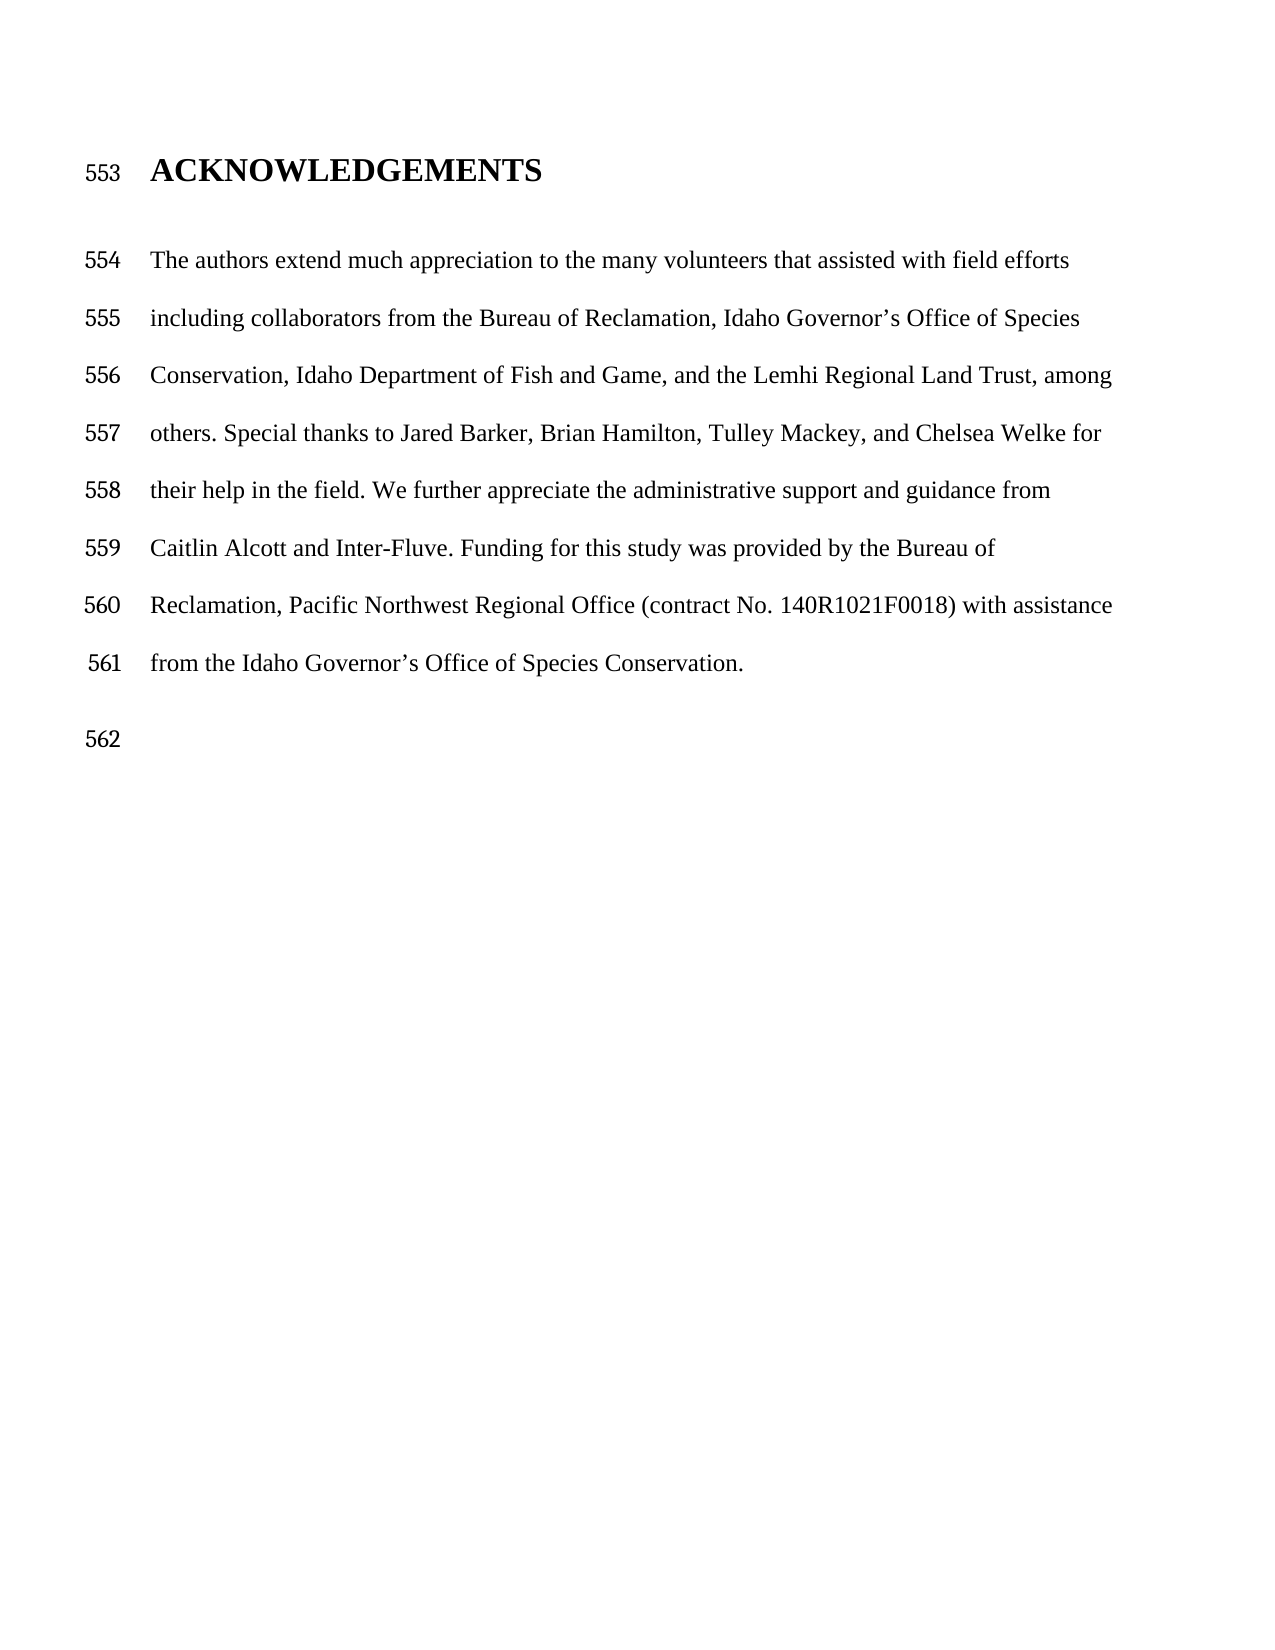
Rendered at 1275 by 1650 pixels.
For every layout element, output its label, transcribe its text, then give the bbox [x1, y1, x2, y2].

text The authors extend much appreciation to the many volunteers that assisted with field efforts including collaborators from the Bureau of Reclamation, Idaho Governor’s Office of Species Conservation, Idaho Department of Fish and Game, and the Lemhi Regional Land Trust, among others. Special thanks to Jared Barker, Brian Hamilton, Tulley Mackey, and Chelsea Welke for their help in the field. We further appreciate the administrative support and guidance from Caitlin Alcott and Inter-Fluve. Funding for this study was provided by the Bureau of Reclamation, Pacific Northwest Regional Office (contract No. 140R1021F0018) with assistance from the Idaho Governor’s Office of Species Conservation. [150, 245, 1125, 677]
subtitle Acknowledgements [150, 150, 1125, 188]
